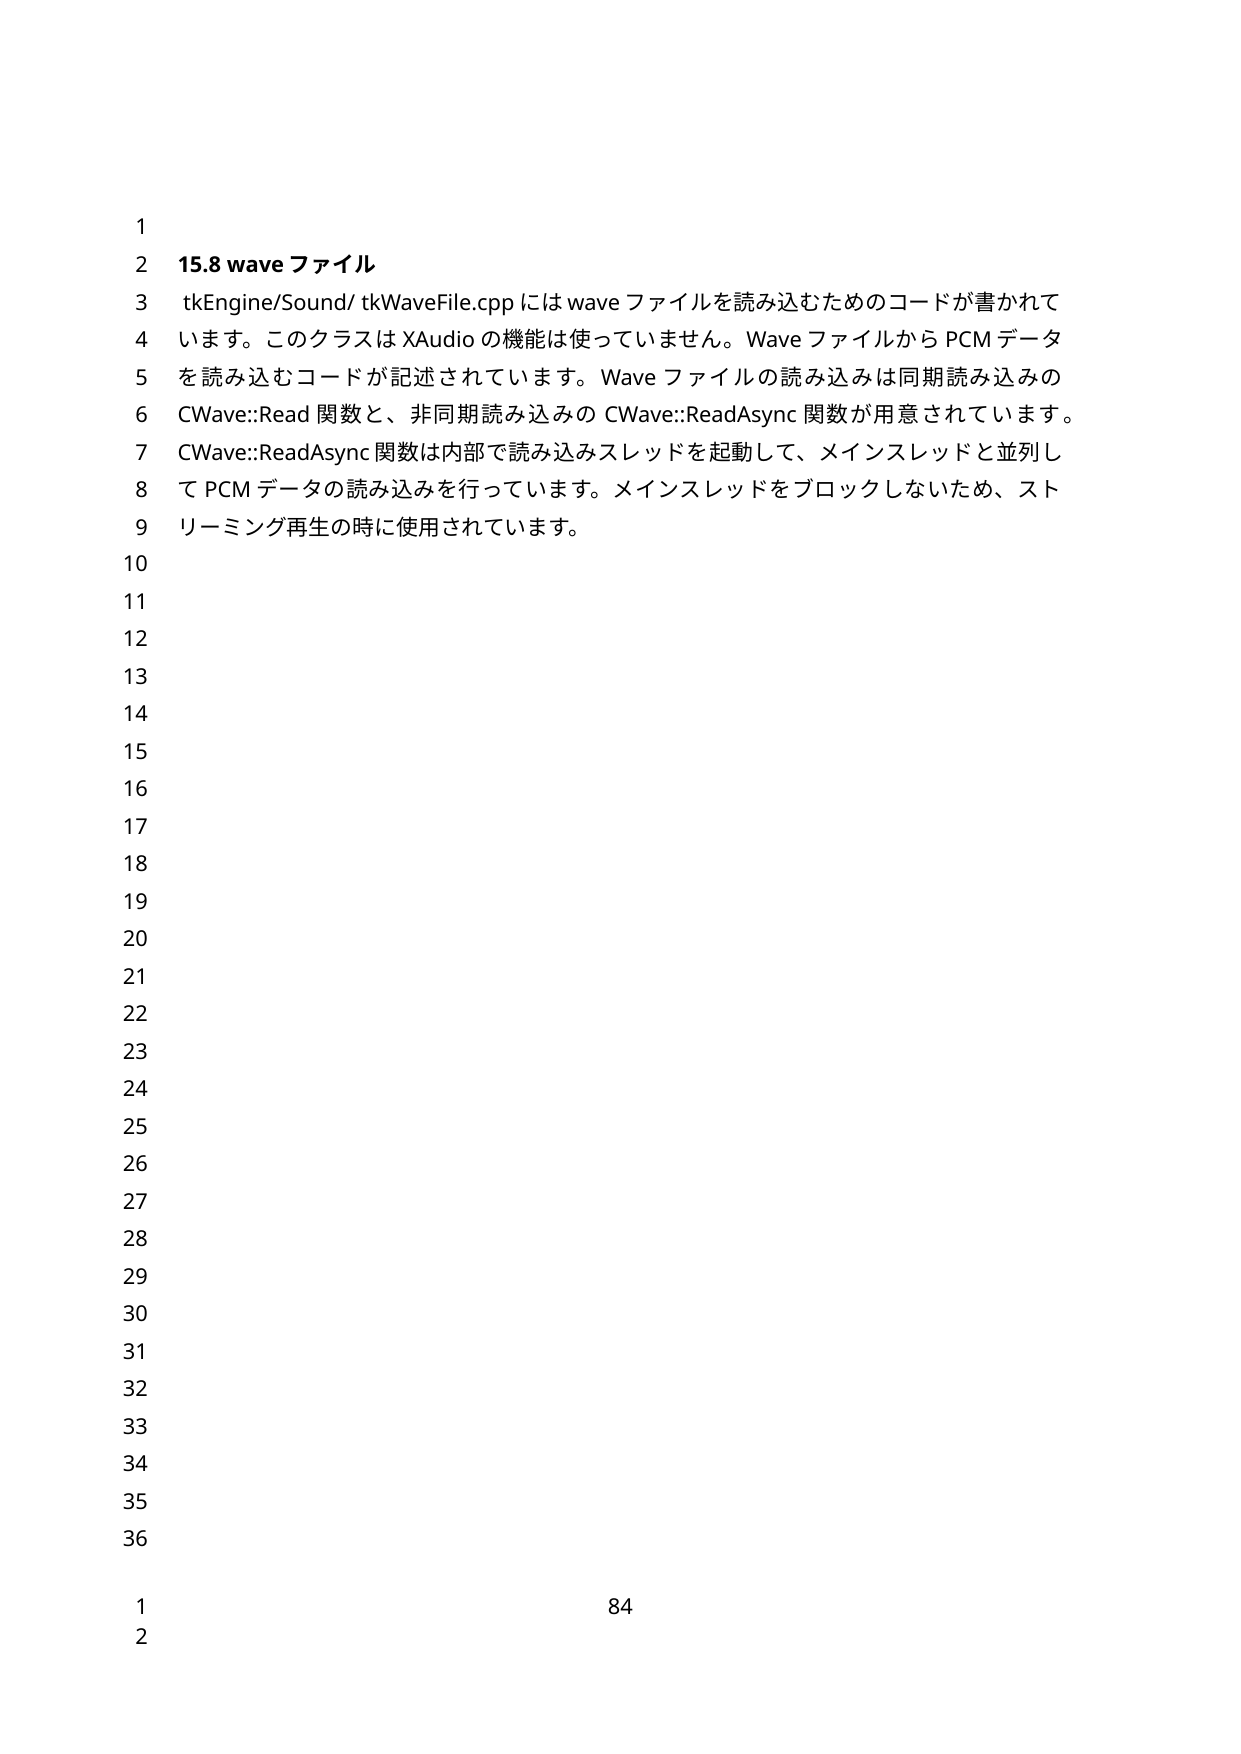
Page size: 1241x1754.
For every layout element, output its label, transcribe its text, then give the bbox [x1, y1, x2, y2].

text 15.8 waveファイル [177, 244, 1063, 282]
text tkEngine/Sound/ tkWaveFile.cppにはwaveファイルを読み込むためのコードが書かれています。このクラスはXAudioの機能は使っていません。WaveファイルからPCMデータを読み込むコードが記述されています。Waveファイルの読み込みは同期読み込みのCWave::Read関数と、非同期読み込みのCWave::ReadAsync関数が用意されています。CWave::ReadAsync関数は内部で読み込みスレッドを起動して、メインスレッドと並列してPCMデータの読み込みを行っています。メインスレッドをブロックしないため、ストリーミング再生の時に使用されています。 [177, 282, 1063, 544]
